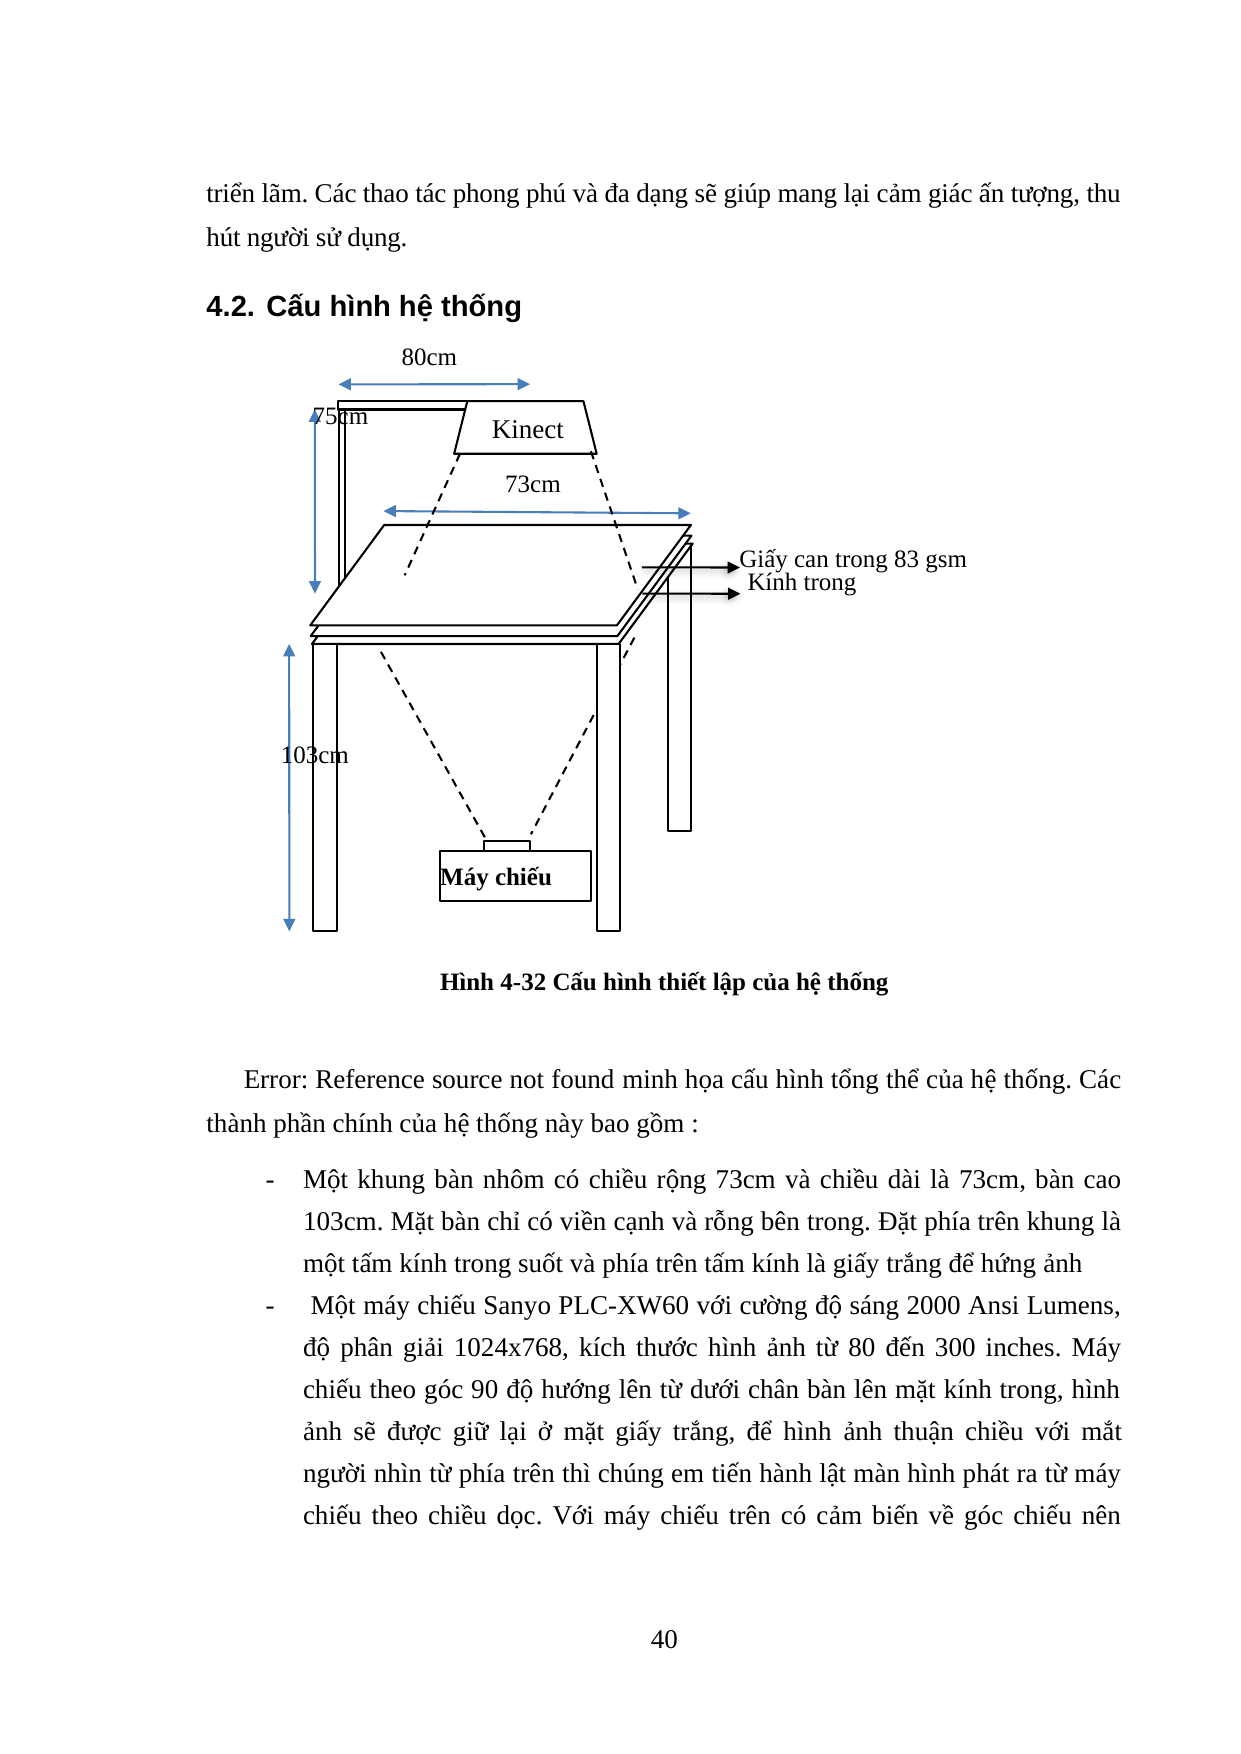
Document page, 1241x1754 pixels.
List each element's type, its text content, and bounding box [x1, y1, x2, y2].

text Một khung bàn nhôm có chiều rộng 73cm và chiều dài là 73cm, bàn cao 103cm. Mặt bàn chỉ có viền cạnh và rỗng bên trong. Đặt phía trên khung là một tấm kính trong suốt và phía trên tấm kính là giấy trắng để hứng ảnh [265, 1163, 1122, 1278]
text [265, 1289, 1122, 1530]
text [206, 177, 1122, 252]
subtitle Cấu hình hệ thống [206, 289, 1122, 323]
